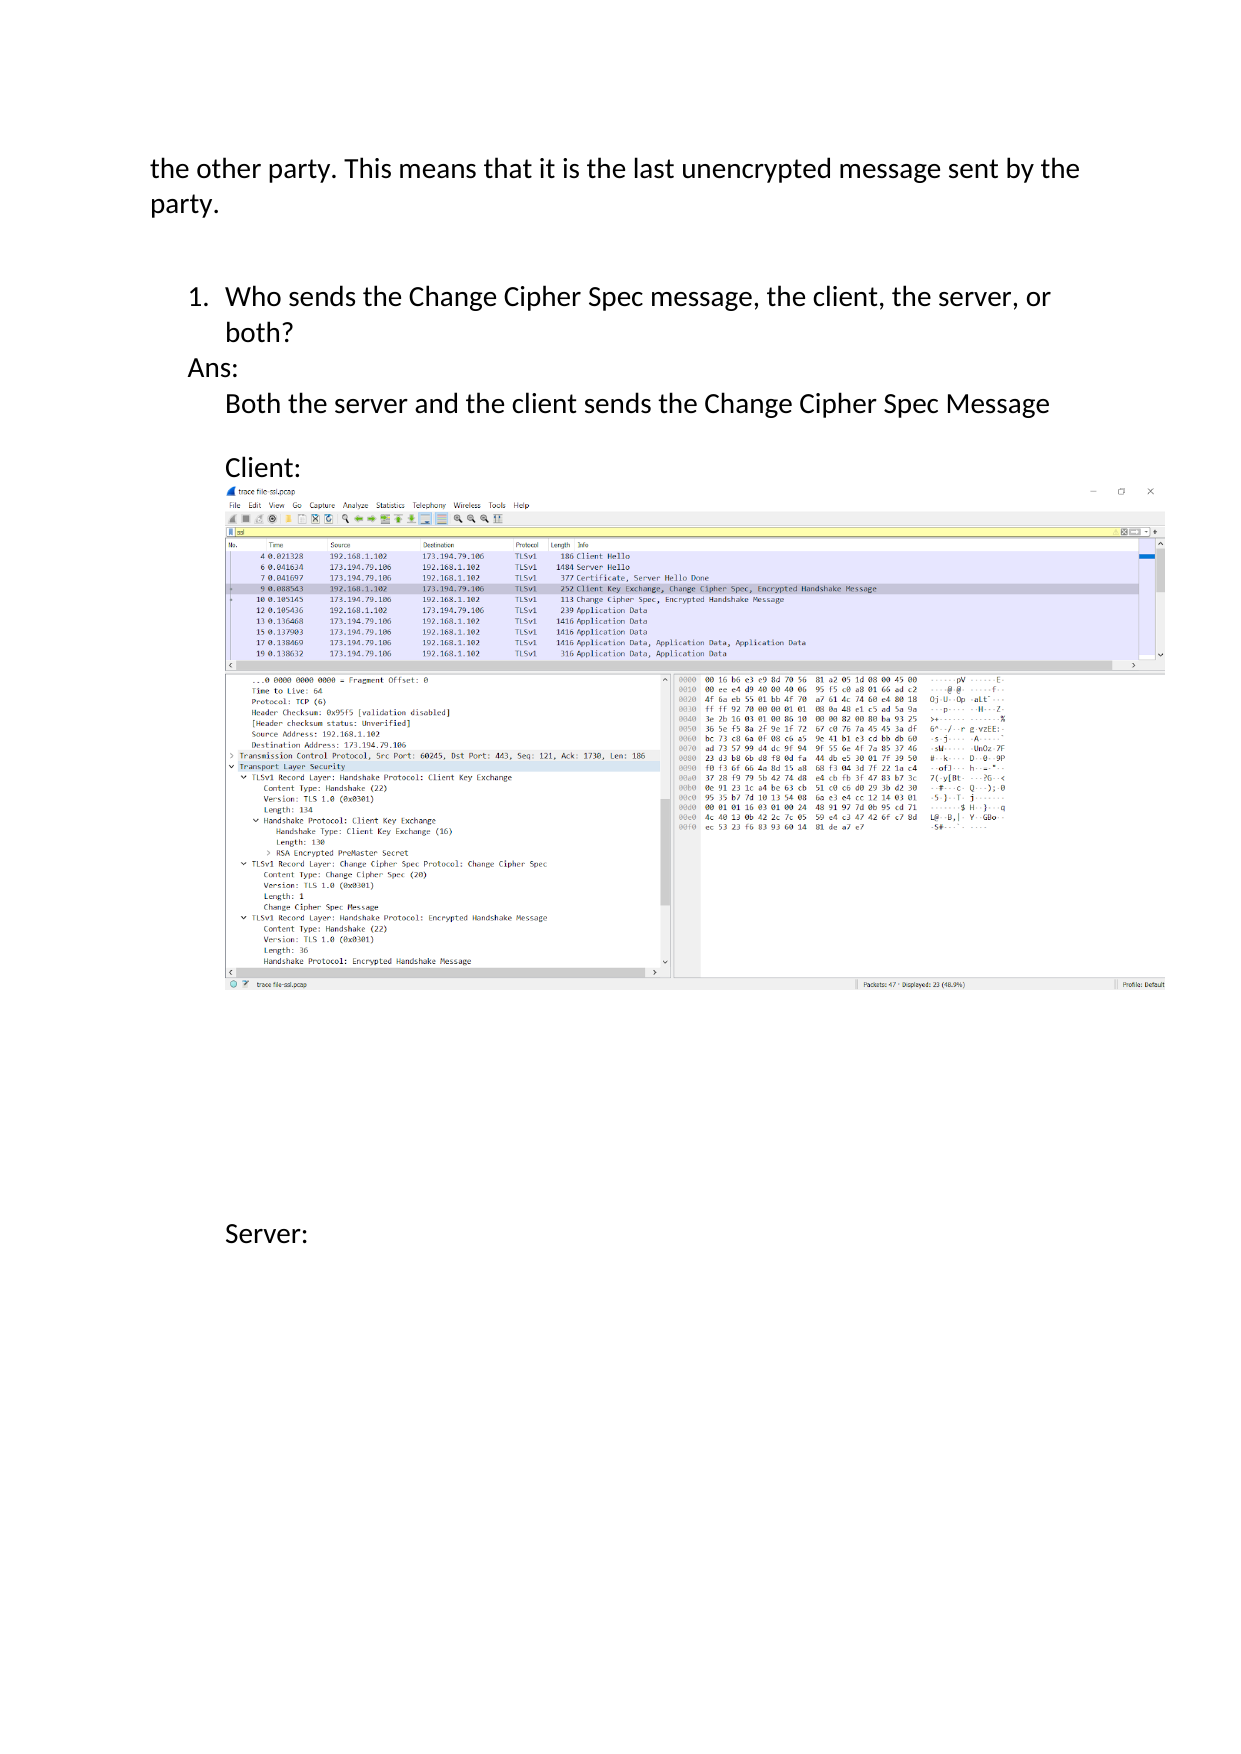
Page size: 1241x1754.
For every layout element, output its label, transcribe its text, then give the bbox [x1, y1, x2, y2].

text Server: [225, 1215, 1090, 1251]
text Client: [225, 449, 1090, 485]
text Ans: [187, 349, 1090, 385]
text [150, 150, 1090, 221]
picture [225, 485, 1165, 990]
text Both the server and the client sends the Change Cipher Spec Message [225, 385, 1090, 421]
list Who sends the Change Cipher Spec message, the client, the server, or both? [187, 278, 1090, 349]
